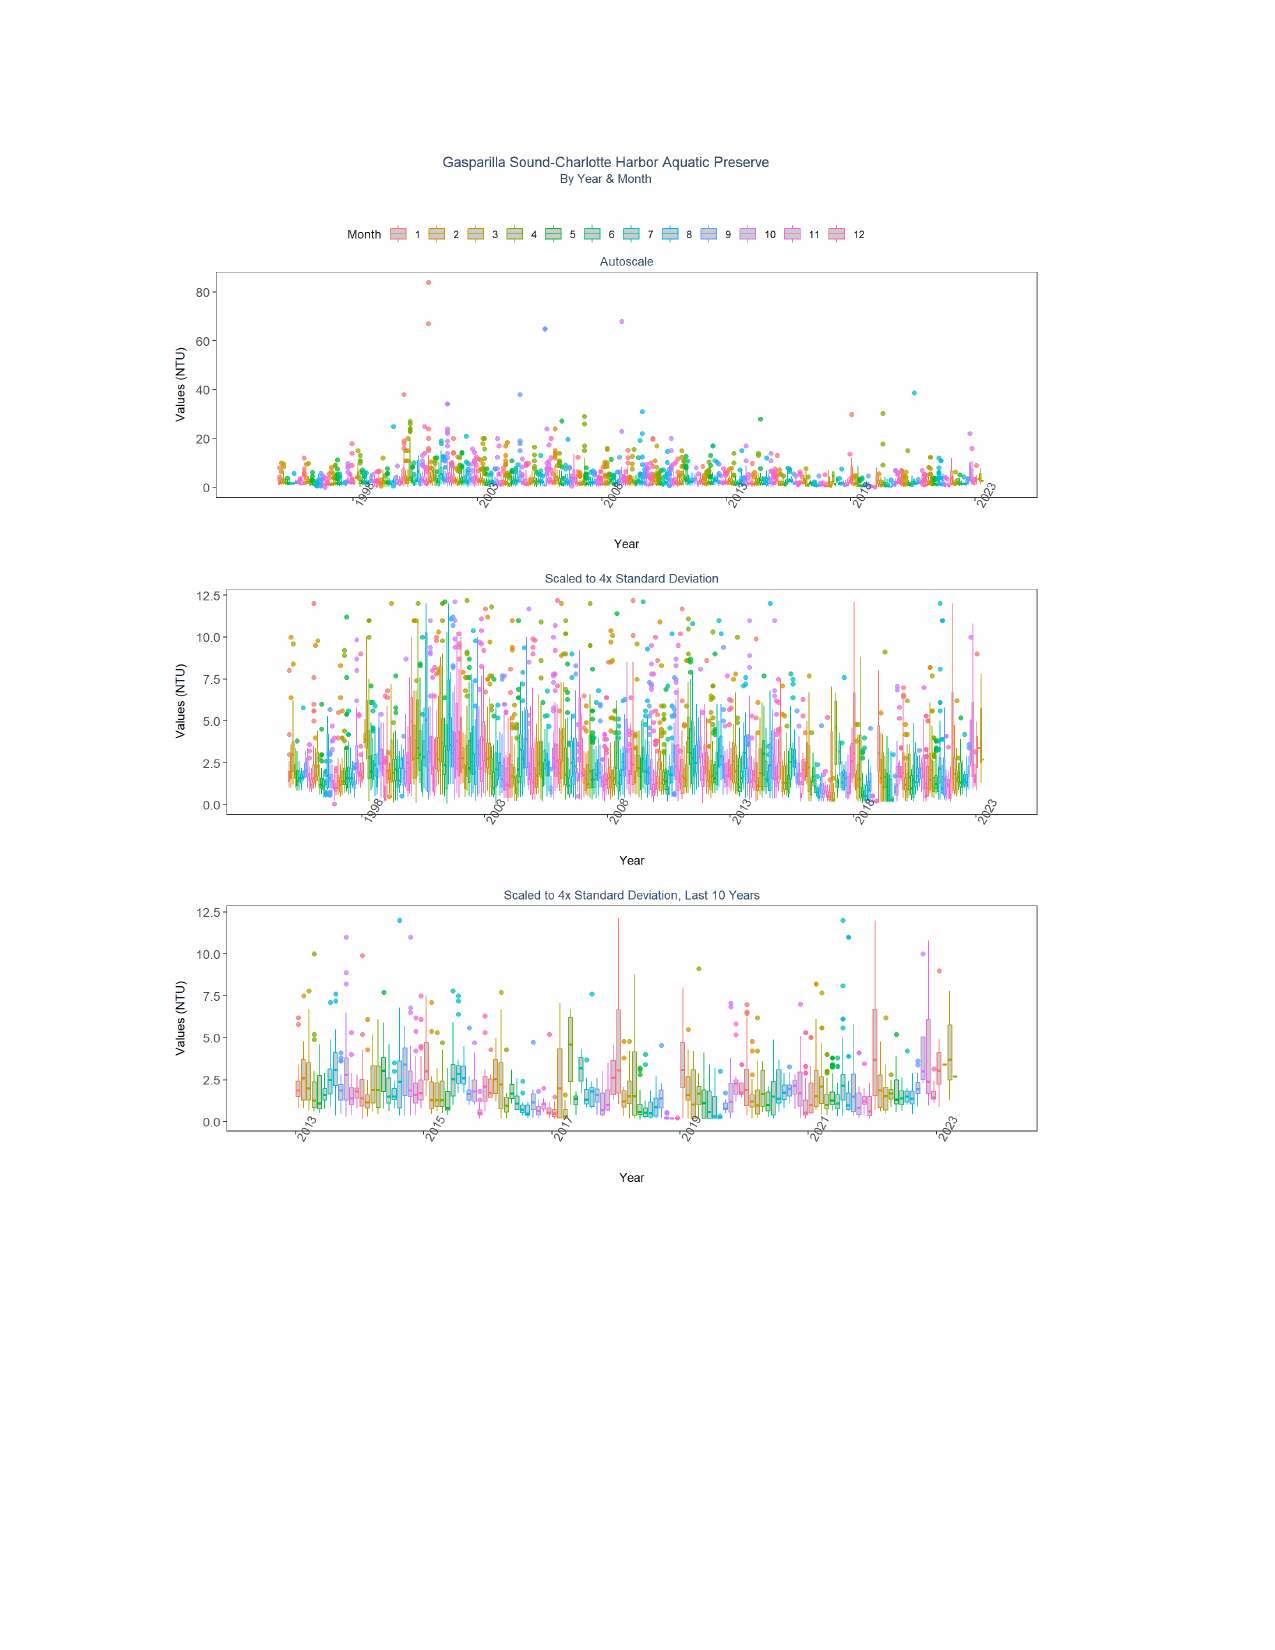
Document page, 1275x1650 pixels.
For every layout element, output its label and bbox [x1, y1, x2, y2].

picture [168, 150, 1044, 1200]
